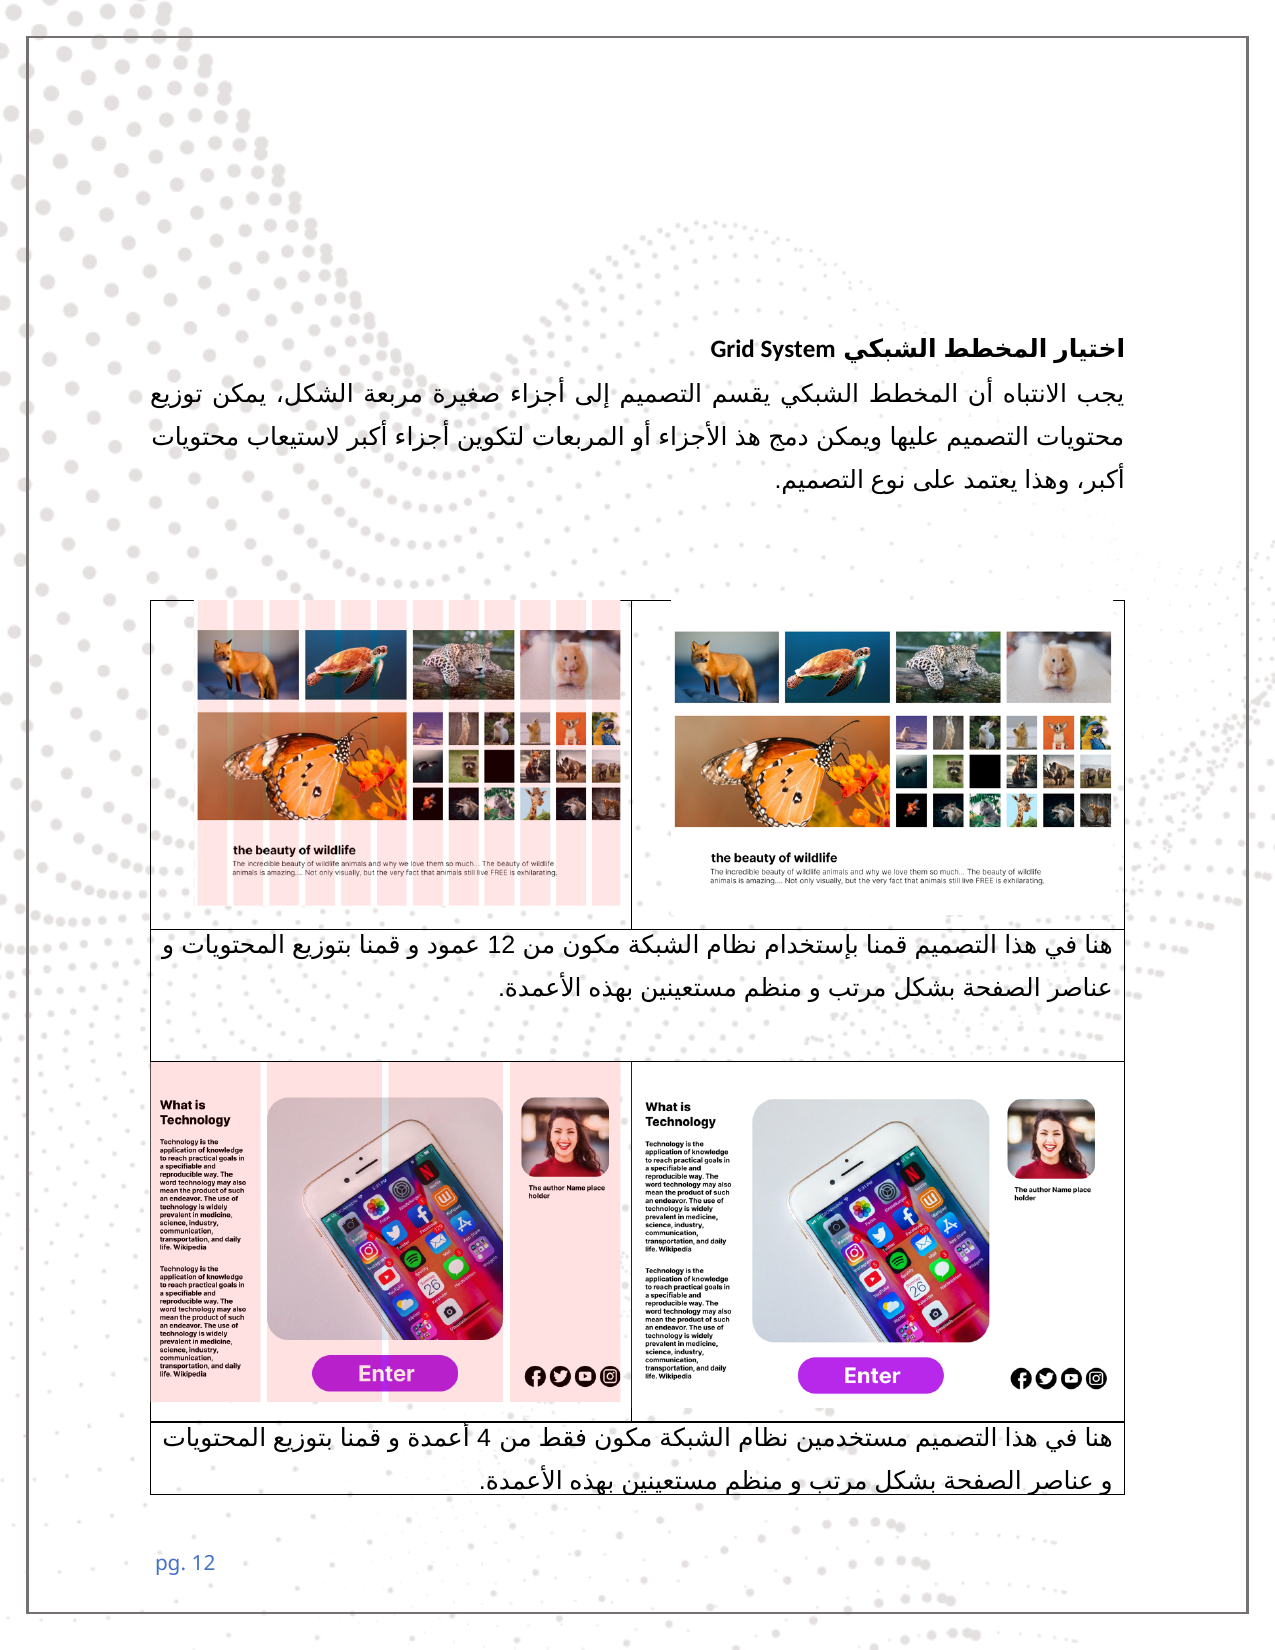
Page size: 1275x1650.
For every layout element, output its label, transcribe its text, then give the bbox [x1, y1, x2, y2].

picture [631, 1062, 1114, 1408]
picture [193, 600, 621, 906]
table_cell هنا في هذا التصميم مستخدمين نظام الشبكة مكون فقط من 4 أعمدة و قمنا بتوزيع المحتويات و عناصر الصفحة بشكل مرتب و منظم مستعينين بهذه الأعمدة. [151, 1423, 1124, 1494]
table_header [151, 601, 631, 929]
text يجب الانتباه أن المخطط الشبكي يقسم التصميم إلى أجزاء صغيرة مربعة الشكل، يمكن توزيع محتويات التصميم عليها ويمكن دمج هذ الأجزاء أو المربعات لتكوين أجزاء أكبر لاستيعاب محتويات أكبر، وهذا يعتمد على نوع التصميم. [150, 379, 1125, 494]
table_cell [151, 1062, 631, 1421]
picture [671, 600, 1114, 915]
picture [150, 1062, 621, 1402]
table_cell [632, 1062, 1124, 1421]
table_header [632, 601, 1124, 929]
text اختيار المخطط الشبكي Grid System [150, 333, 1125, 363]
table_cell هنا في هذا التصميم قمنا بإستخدام نظام الشبكة مكون من 12 عمود و قمنا بتوزيع المحتويات و عناصر الصفحة بشكل مرتب و منظم مستعينين بهذه الأعمدة. [151, 930, 1124, 1061]
